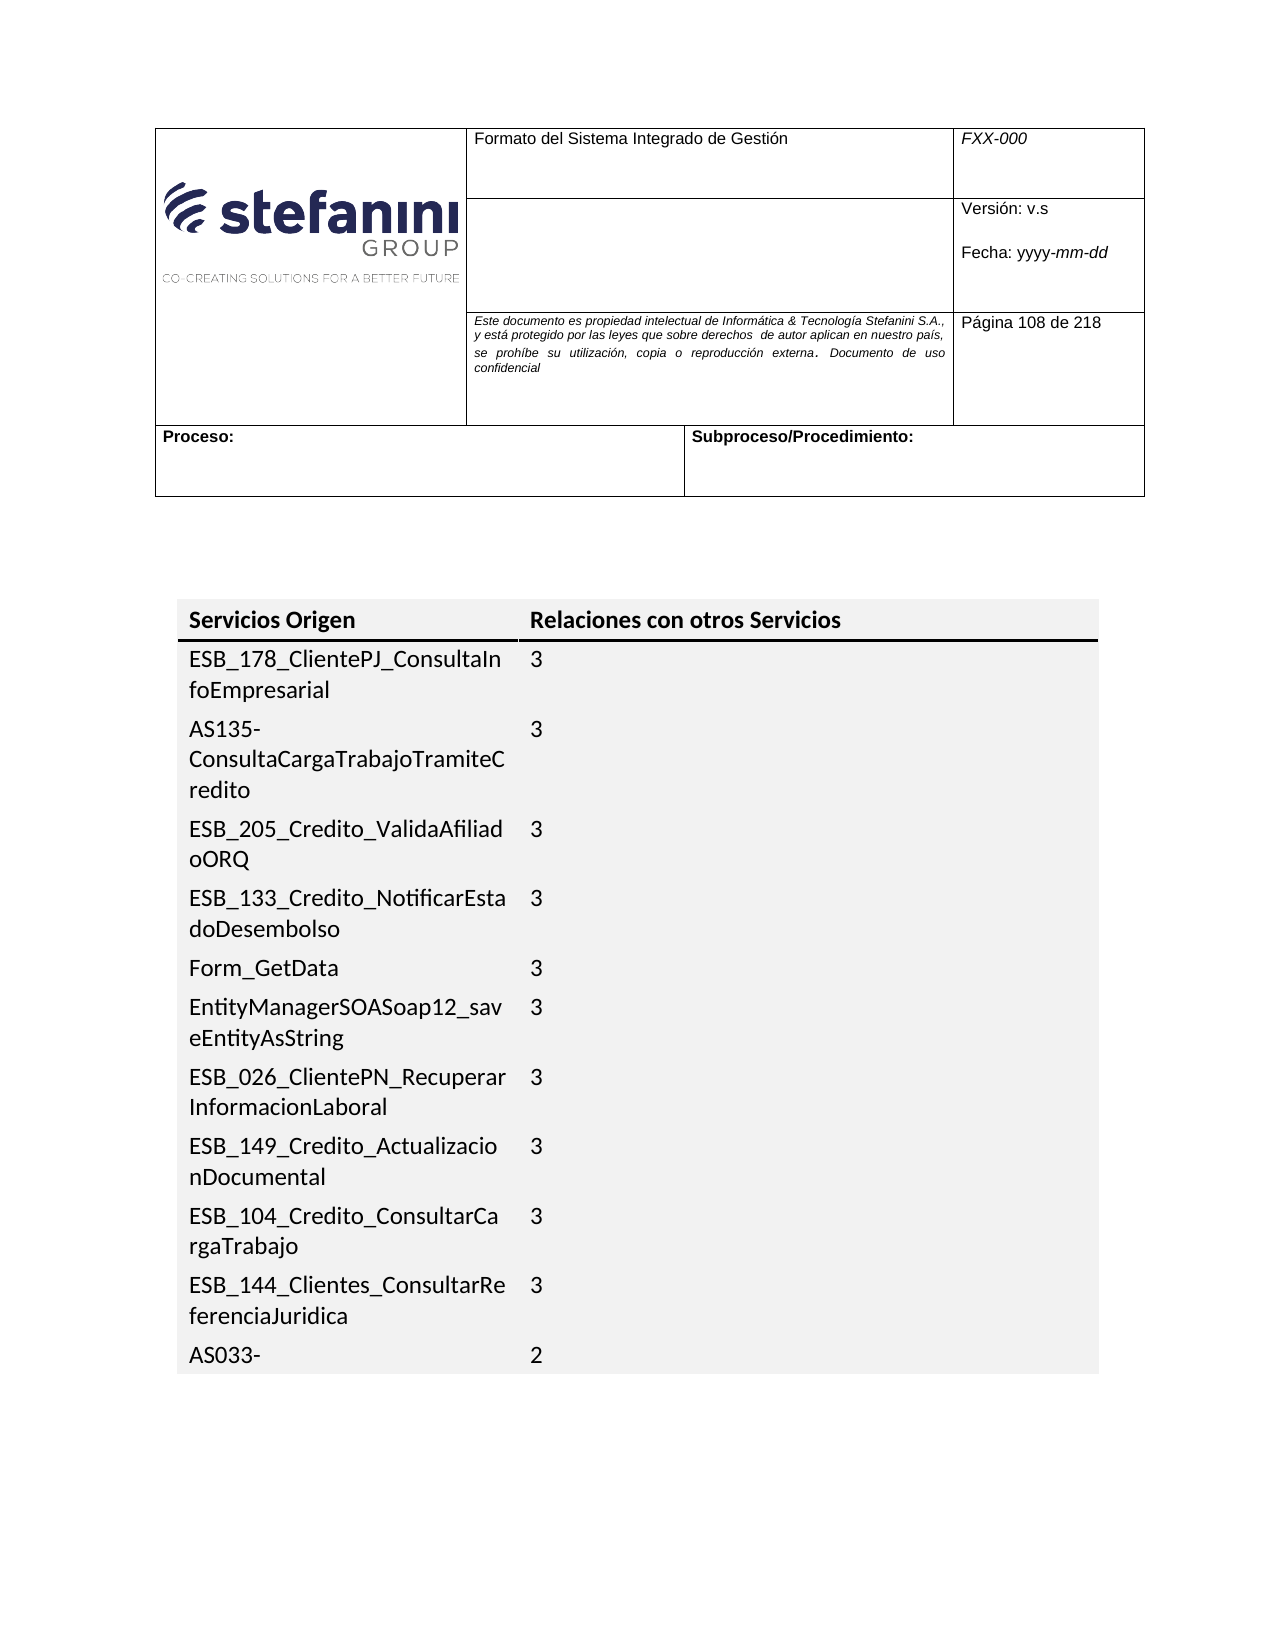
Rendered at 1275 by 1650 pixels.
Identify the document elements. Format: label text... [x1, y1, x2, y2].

table_cell ESB_205_Credito_ValidaAfiliadoORQ [178, 809, 518, 878]
table_cell 3 [519, 948, 1098, 986]
table_cell ESB_133_Credito_NotificarEstadoDesembolso [178, 879, 518, 947]
table_cell ESB_149_Credito_ActualizacionDocumental [178, 1127, 518, 1195]
table_cell ESB_104_Credito_ConsultarCargaTrabajo [178, 1196, 518, 1265]
table_cell Form_GetData [178, 948, 518, 986]
table_cell 3 [519, 642, 1098, 708]
table_cell 3 [519, 1196, 1098, 1265]
table_cell EntityManagerSOASoap12_saveEntityAsString [178, 988, 518, 1056]
table_cell ESB_178_ClientePJ_ConsultaInfoEmpresarial [178, 642, 518, 708]
table_header Relaciones con otros Servicios [519, 600, 1098, 638]
table_cell 3 [519, 709, 1098, 808]
table_cell 3 [519, 1057, 1098, 1126]
table_cell ESB_144_Clientes_ConsultarReferenciaJuridica [178, 1266, 518, 1334]
table_cell AS033-ConsultaProductosConsumidorFinanciero [178, 1335, 518, 1373]
table_cell 3 [519, 1127, 1098, 1195]
table_cell AS135-ConsultaCargaTrabajoTramiteCredito [178, 709, 518, 808]
table_cell 3 [519, 1266, 1098, 1334]
table_cell 3 [519, 809, 1098, 878]
table_cell ESB_026_ClientePN_RecuperarInformacionLaboral [178, 1057, 518, 1126]
table_cell 3 [519, 879, 1098, 947]
table_cell 3 [519, 988, 1098, 1056]
table_cell 2 [519, 1335, 1098, 1373]
table_header Servicios Origen [178, 600, 518, 638]
picture [162, 182, 460, 286]
